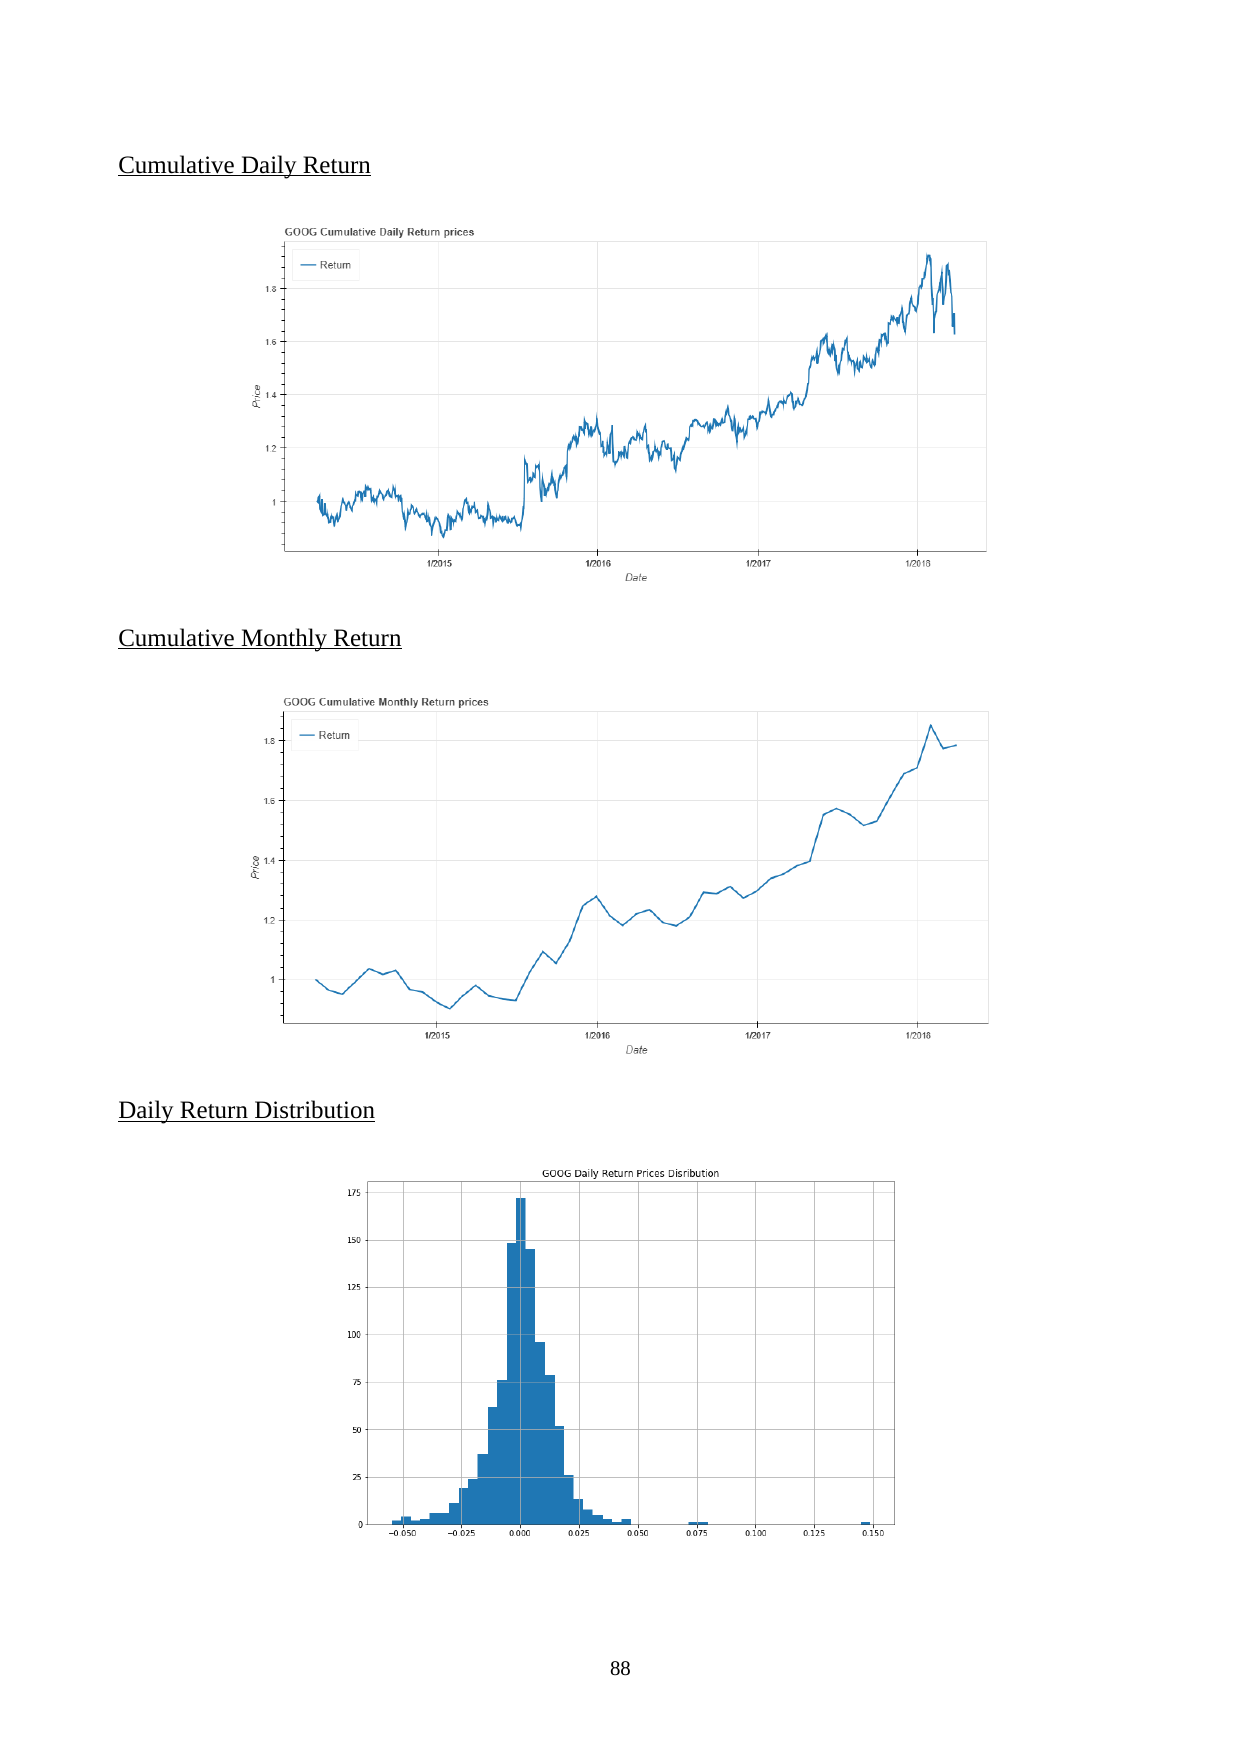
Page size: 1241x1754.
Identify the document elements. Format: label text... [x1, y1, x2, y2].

picture [334, 1163, 906, 1543]
picture [245, 691, 995, 1057]
picture [245, 218, 995, 584]
subtitle Daily Return Distribution [118, 1096, 1122, 1124]
subtitle Cumulative Monthly Return [118, 623, 1122, 652]
subtitle Cumulative Daily Return [118, 150, 1122, 179]
